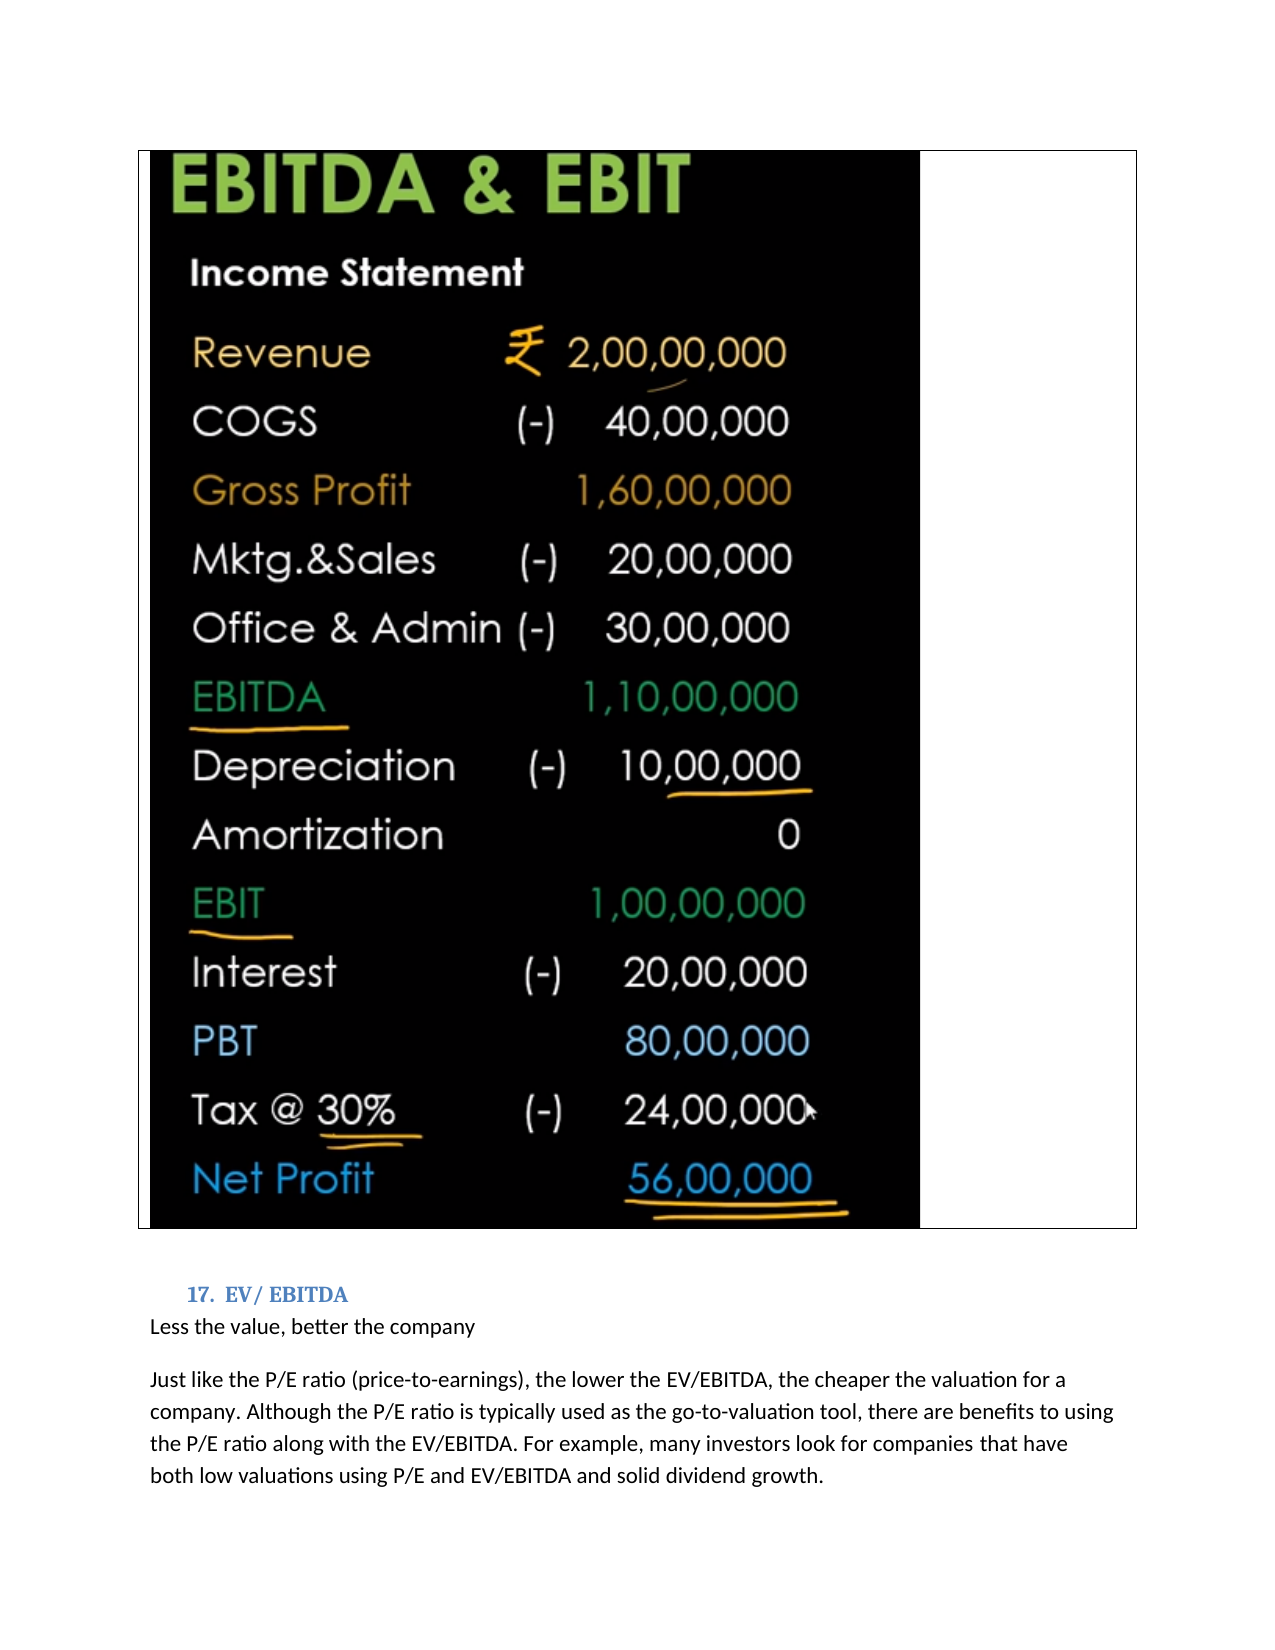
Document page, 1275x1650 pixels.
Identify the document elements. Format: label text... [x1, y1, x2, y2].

text Less the value, better the company [150, 1312, 1125, 1340]
text Just like the P/E ratio (price-to-earnings), the lower the EV/EBITDA, the cheaper the valuation for a company. Although the P/E ratio is typically used as the go-to-valuation tool, there are benefits to using the P/E ratio along with the EV/EBITDA. For example, many investors look for companies that have both low valuations using P/E and EV/EBITDA and solid dividend growth. [150, 1365, 1125, 1489]
picture [150, 151, 921, 1228]
table_header [921, 151, 1136, 1228]
subtitle EV/ EBITDA [187, 1282, 1125, 1308]
table_header [139, 151, 150, 1228]
